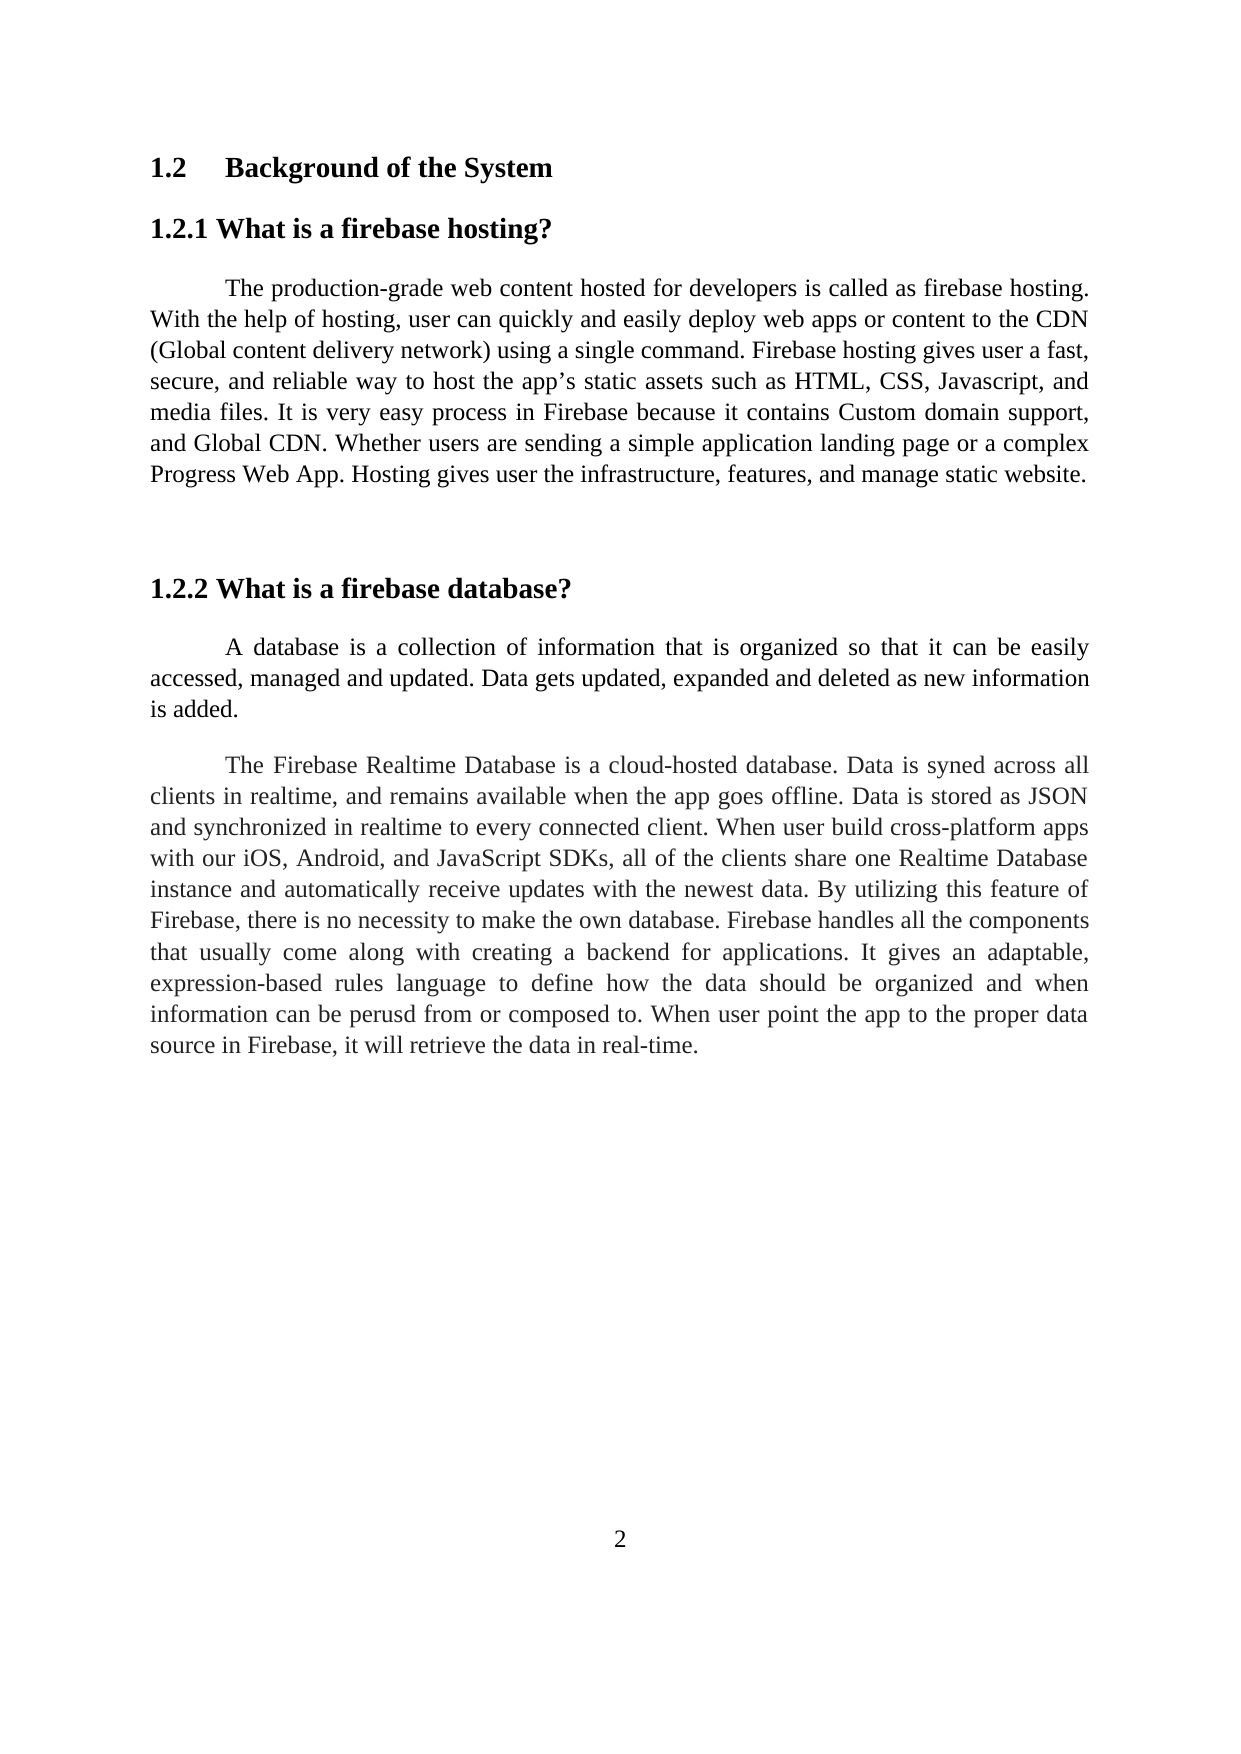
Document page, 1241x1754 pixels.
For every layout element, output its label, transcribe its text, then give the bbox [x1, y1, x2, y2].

text The production-grade web content hosted for developers is called as firebase hosting. With the help of hosting, user can quickly and easily deploy web apps or content to the CDN (Global content delivery network) using a single command. Firebase hosting gives user a fast, secure, and reliable way to host the app’s static assets such as HTML, CSS, Javascript, and media files. It is very easy process in Firebase because it contains Custom domain support, and Global CDN. Whether users are sending a simple application landing page or a complex Progress Web App. Hosting gives user the infrastructure, features, and manage static website. [150, 273, 1090, 488]
text 2 [150, 1524, 1090, 1553]
text A database is a collection of information that is organized so that it can be easily accessed, managed and updated. Data gets updated, expanded and deleted as new information is added. [150, 632, 1090, 723]
text 1.2.1 What is a firebase hosting? [150, 212, 1090, 245]
text 1.2.2 What is a firebase database? [150, 571, 1090, 604]
text 1.2 Background of the System [150, 150, 1090, 183]
text The Firebase Realtime Database is a cloud-hosted database. Data is syned across all clients in realtime, and remains available when the app goes offline. Data is stored as JSON and synchronized in realtime to every connected client. When user build cross-platform apps with our iOS, Android, and JavaScript SDKs, all of the clients share one Realtime Database instance and automatically receive updates with the newest data. By utilizing this feature of Firebase, there is no necessity to make the own database. Firebase handles all the components that usually come along with creating a backend for applications. It gives an adaptable, expression-based rules language to define how the data should be organized and when information can be perusd from or composed to. When user point the app to the proper data source in Firebase, it will retrieve the data in real-time. [150, 750, 1090, 1058]
